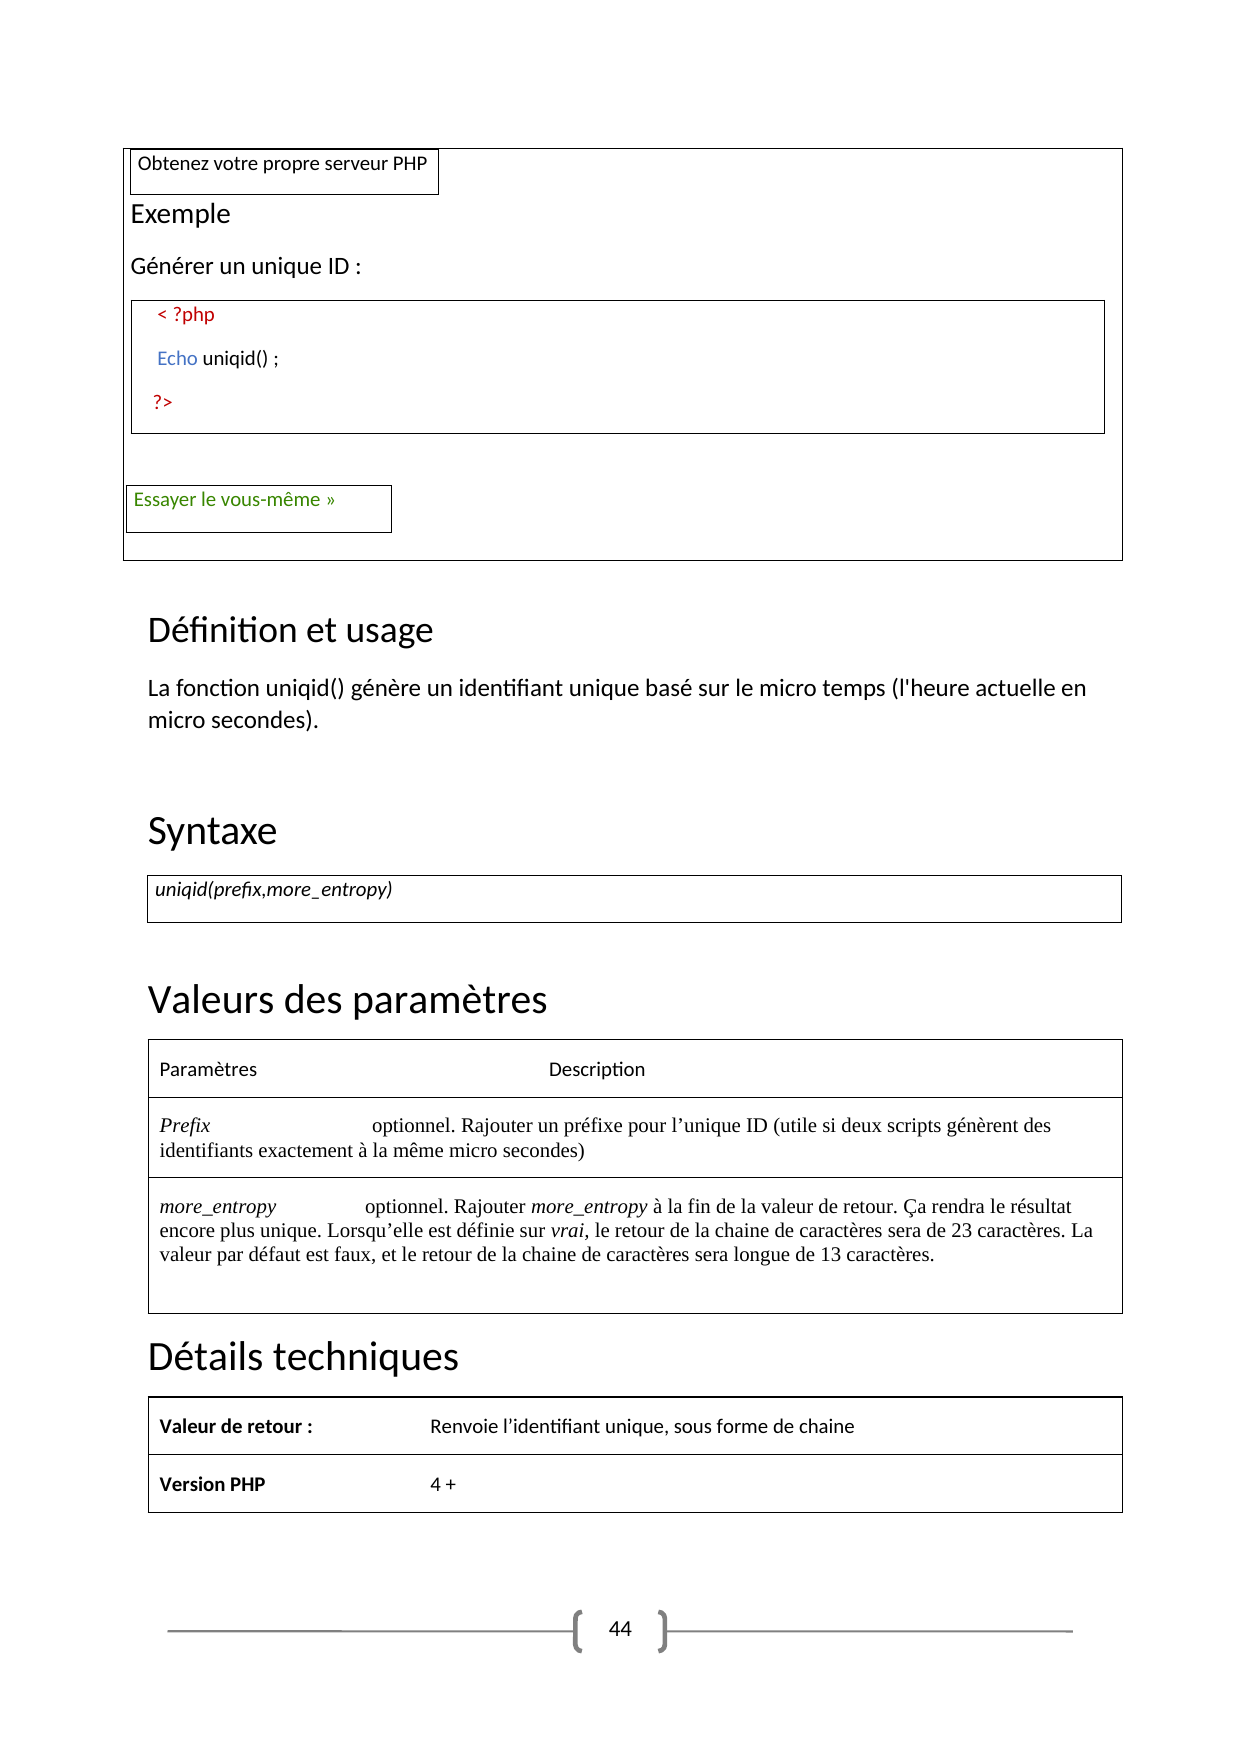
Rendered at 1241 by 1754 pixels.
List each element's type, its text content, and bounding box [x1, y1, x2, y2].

text Détails techniques [148, 1330, 1093, 1381]
table_cell Prefix optionnel. Rajouter un préfixe pour l’unique ID (utile si deux scripts génèrent des identifiants exactement à la même micro secondes) [149, 1098, 1122, 1177]
text La fonction uniqid() génère un identifiant unique basé sur le micro temps (l'heure actuelle en micro secondes). [148, 672, 1093, 735]
table_cell more_entropy optionnel. Rajouter more_entropy à la fin de la valeur de retour. Ça rendra le résultat encore plus unique. Lorsqu’elle est définie sur vrai, le retour de la chaine de caractères sera de 23 caractères. La valeur par défaut est faux, et le retour de la chaine de caractères sera longue de 13 caractères. [149, 1178, 1122, 1313]
table_header Paramètres Description [149, 1040, 1122, 1097]
text Définition et usage [148, 606, 1093, 651]
table_header Valeur de retour : Renvoie l’identifiant unique, sous forme de chaine [149, 1398, 1122, 1454]
table_header uniqid(prefix,more_entropy) [148, 876, 1121, 922]
text Syntaxe [148, 804, 1093, 854]
table_cell Version PHP 4 + [149, 1455, 1122, 1512]
table_header Exemple Générer un unique ID : [124, 149, 1122, 560]
subtitle Valeurs des paramètres [148, 973, 1093, 1023]
